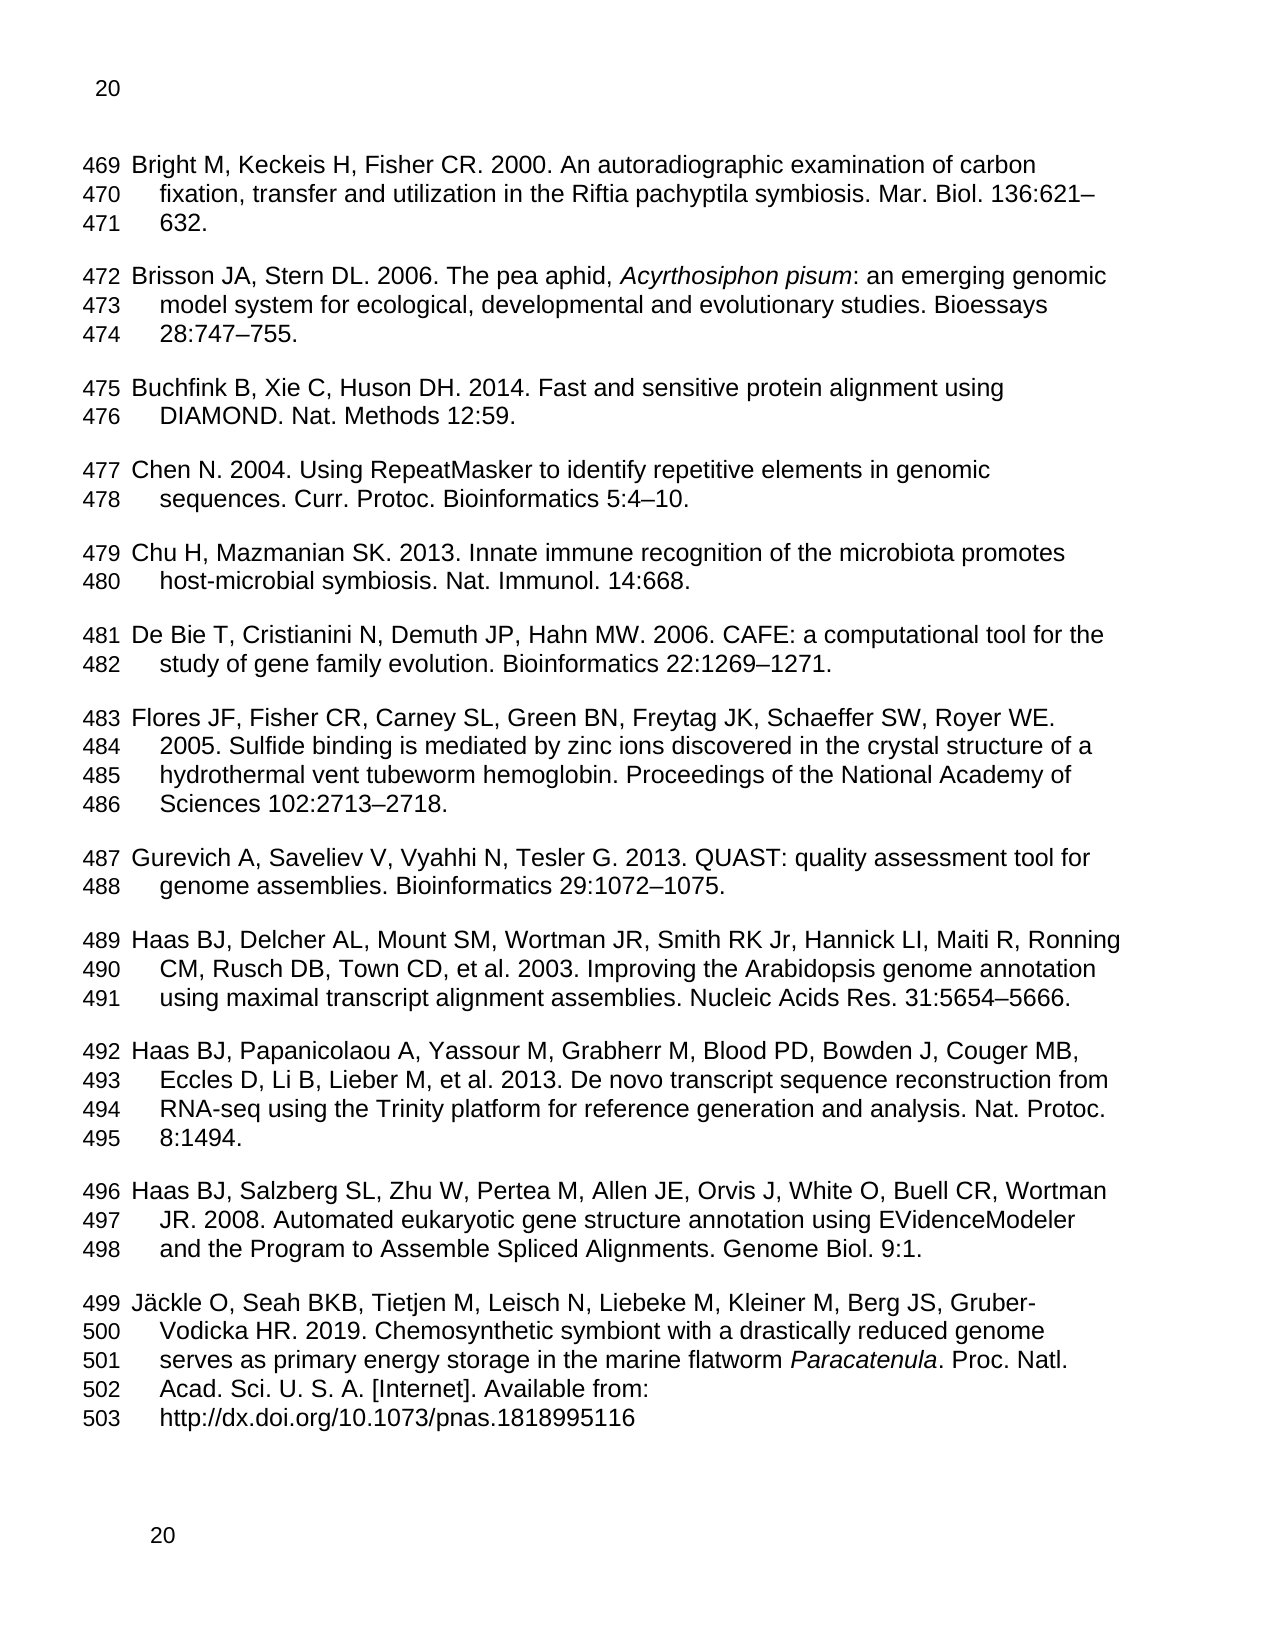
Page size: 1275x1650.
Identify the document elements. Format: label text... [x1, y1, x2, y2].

text Haas BJ, Delcher AL, Mount SM, Wortman JR, Smith RK Jr, Hannick LI, Maiti R, Ronning CM, Rusch DB, Town CD, et al. 2003. Improving the Arabidopsis genome annotation using maximal transcript alignment assemblies. Nucleic Acids Res. 31:5654–5666. [131, 925, 1125, 1011]
text Buchfink B, Xie C, Huson DH. 2014. Fast and sensitive protein alignment using DIAMOND. Nat. Methods 12:59. [131, 372, 1125, 430]
text Haas BJ, Papanicolaou A, Yassour M, Grabherr M, Blood PD, Bowden J, Couger MB, Eccles D, Li B, Lieber M, et al. 2013. De novo transcript sequence reconstruction from RNA-seq using the Trinity platform for reference generation and analysis. Nat. Protoc. 8:1494. [131, 1036, 1125, 1151]
text Brisson JA, Stern DL. 2006. The pea aphid, Acyrthosiphon pisum: an emerging genomic model system for ecological, developmental and evolutionary studies. Bioessays 28:747–755. [131, 261, 1125, 347]
text Jäckle O, Seah BKB, Tietjen M, Leisch N, Liebeke M, Kleiner M, Berg JS, Gruber-Vodicka HR. 2019. Chemosynthetic symbiont with a drastically reduced genome serves as primary energy storage in the marine flatworm Paracatenula. Proc. Natl. Acad. Sci. U. S. A. [Internet]. Available from: http://dx.doi.org/10.1073/pnas.1818995116 [131, 1287, 1125, 1431]
text Flores JF, Fisher CR, Carney SL, Green BN, Freytag JK, Schaeffer SW, Royer WE. 2005. Sulfide binding is mediated by zinc ions discovered in the crystal structure of a hydrothermal vent tubeworm hemoglobin. Proceedings of the National Academy of Sciences 102:2713–2718. [131, 702, 1125, 817]
text Bright M, Keckeis H, Fisher CR. 2000. An autoradiographic examination of carbon fixation, transfer and utilization in the Riftia pachyptila symbiosis. Mar. Biol. 136:621–632. [131, 150, 1125, 236]
text De Bie T, Cristianini N, Demuth JP, Hahn MW. 2006. CAFE: a computational tool for the study of gene family evolution. Bioinformatics 22:1269–1271. [131, 620, 1125, 677]
text Gurevich A, Saveliev V, Vyahhi N, Tesler G. 2013. QUAST: quality assessment tool for genome assemblies. Bioinformatics 29:1072–1075. [131, 842, 1125, 900]
text Chu H, Mazmanian SK. 2013. Innate immune recognition of the microbiota promotes host-microbial symbiosis. Nat. Immunol. 14:668. [131, 537, 1125, 595]
text Chen N. 2004. Using RepeatMasker to identify repetitive elements in genomic sequences. Curr. Protoc. Bioinformatics 5:4–10. [131, 455, 1125, 512]
text Haas BJ, Salzberg SL, Zhu W, Pertea M, Allen JE, Orvis J, White O, Buell CR, Wortman JR. 2008. Automated eukaryotic gene structure annotation using EVidenceModeler and the Program to Assemble Spliced Alignments. Genome Biol. 9:1. [131, 1176, 1125, 1262]
